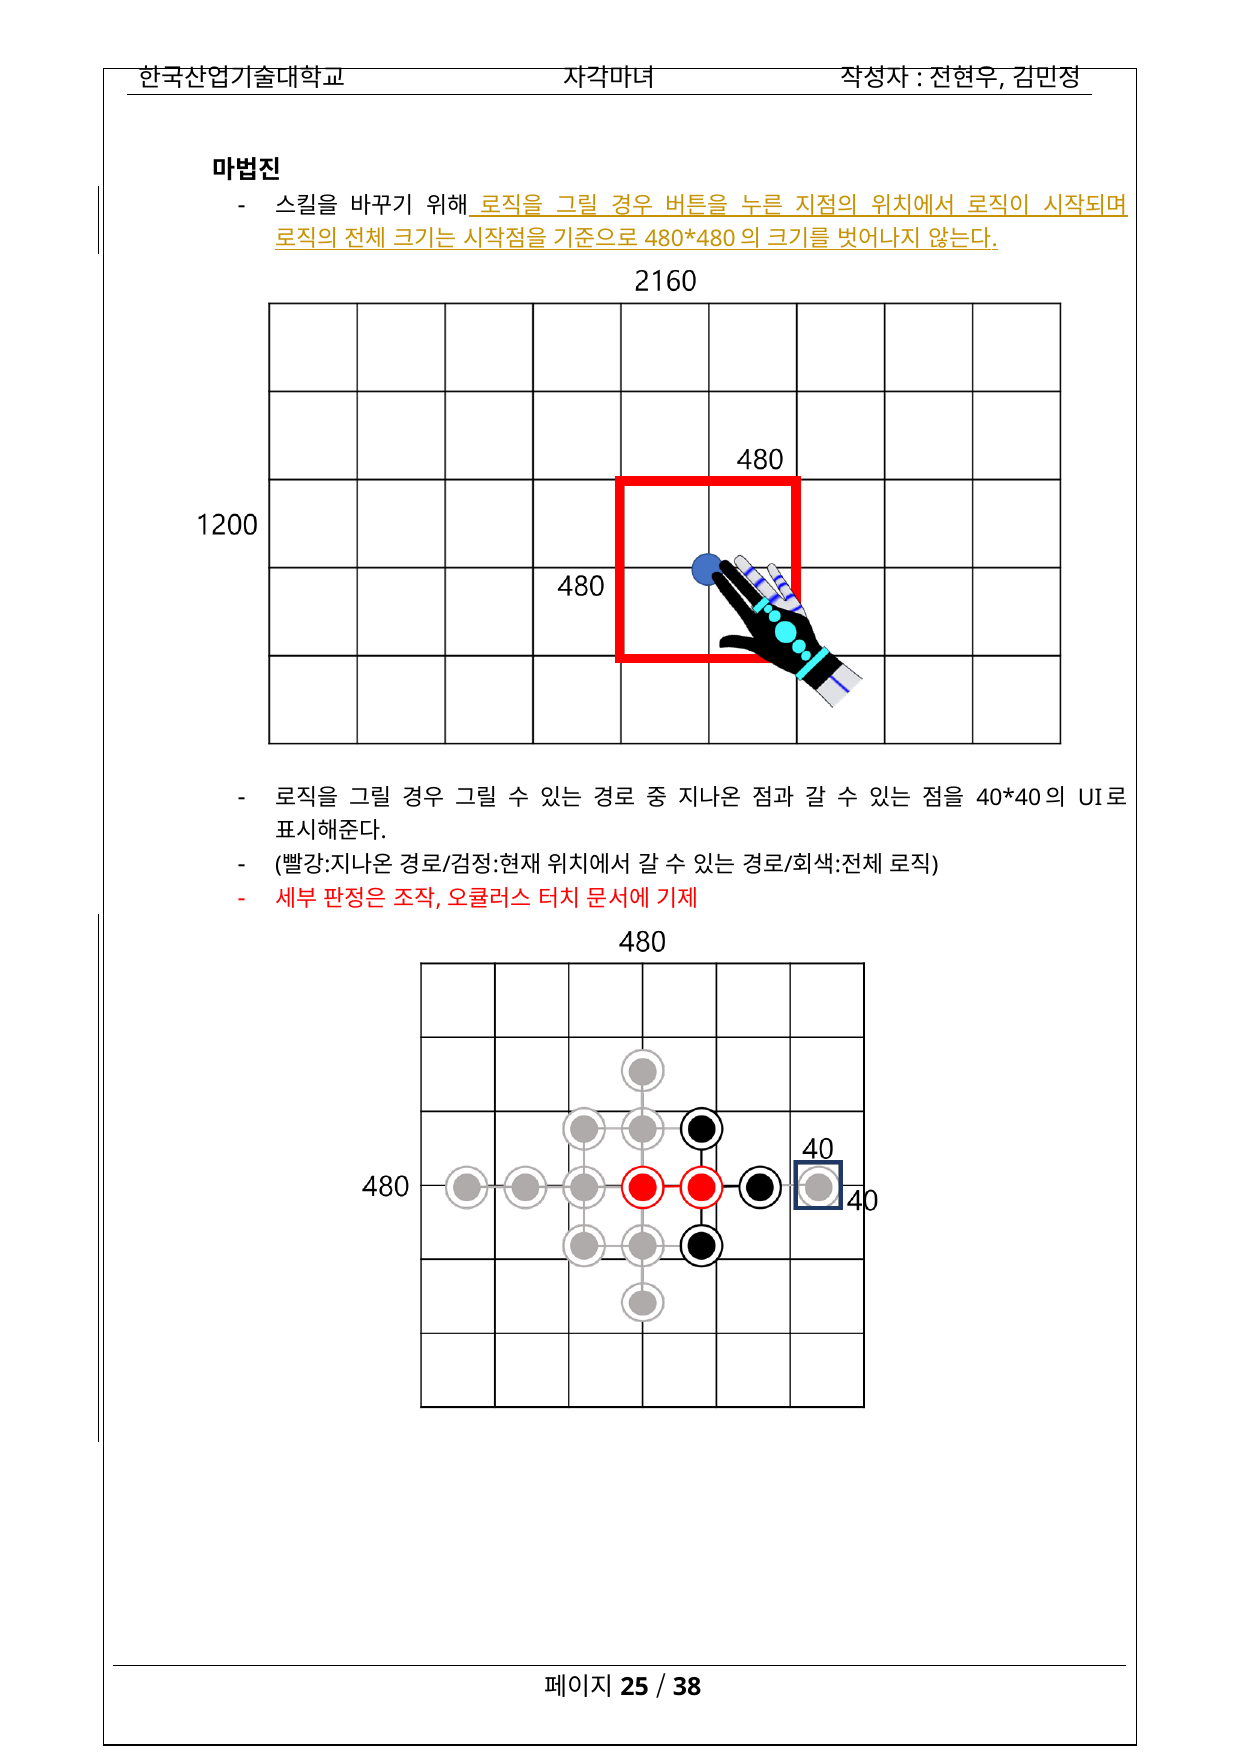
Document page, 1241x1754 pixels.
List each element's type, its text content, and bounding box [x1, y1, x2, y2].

picture [344, 913, 896, 1409]
picture [178, 253, 1062, 745]
list (빨강:지나온 경로/검정:현재 위치에서 갈 수 있는 경로/회색:전체 로직) [237, 846, 1128, 880]
list 스킬을 바꾸기 위해 [237, 186, 1128, 254]
list 세부 판정은 조작, 오큘러스 터치 문서에 기제 [237, 880, 1128, 914]
list 로직을 그릴 경우 그릴 수 있는 경로 중 지나온 점과 갈 수 있는 점을 40*40의 UI로 표시해준다. [237, 778, 1128, 846]
subtitle 마법진 [212, 150, 1128, 186]
